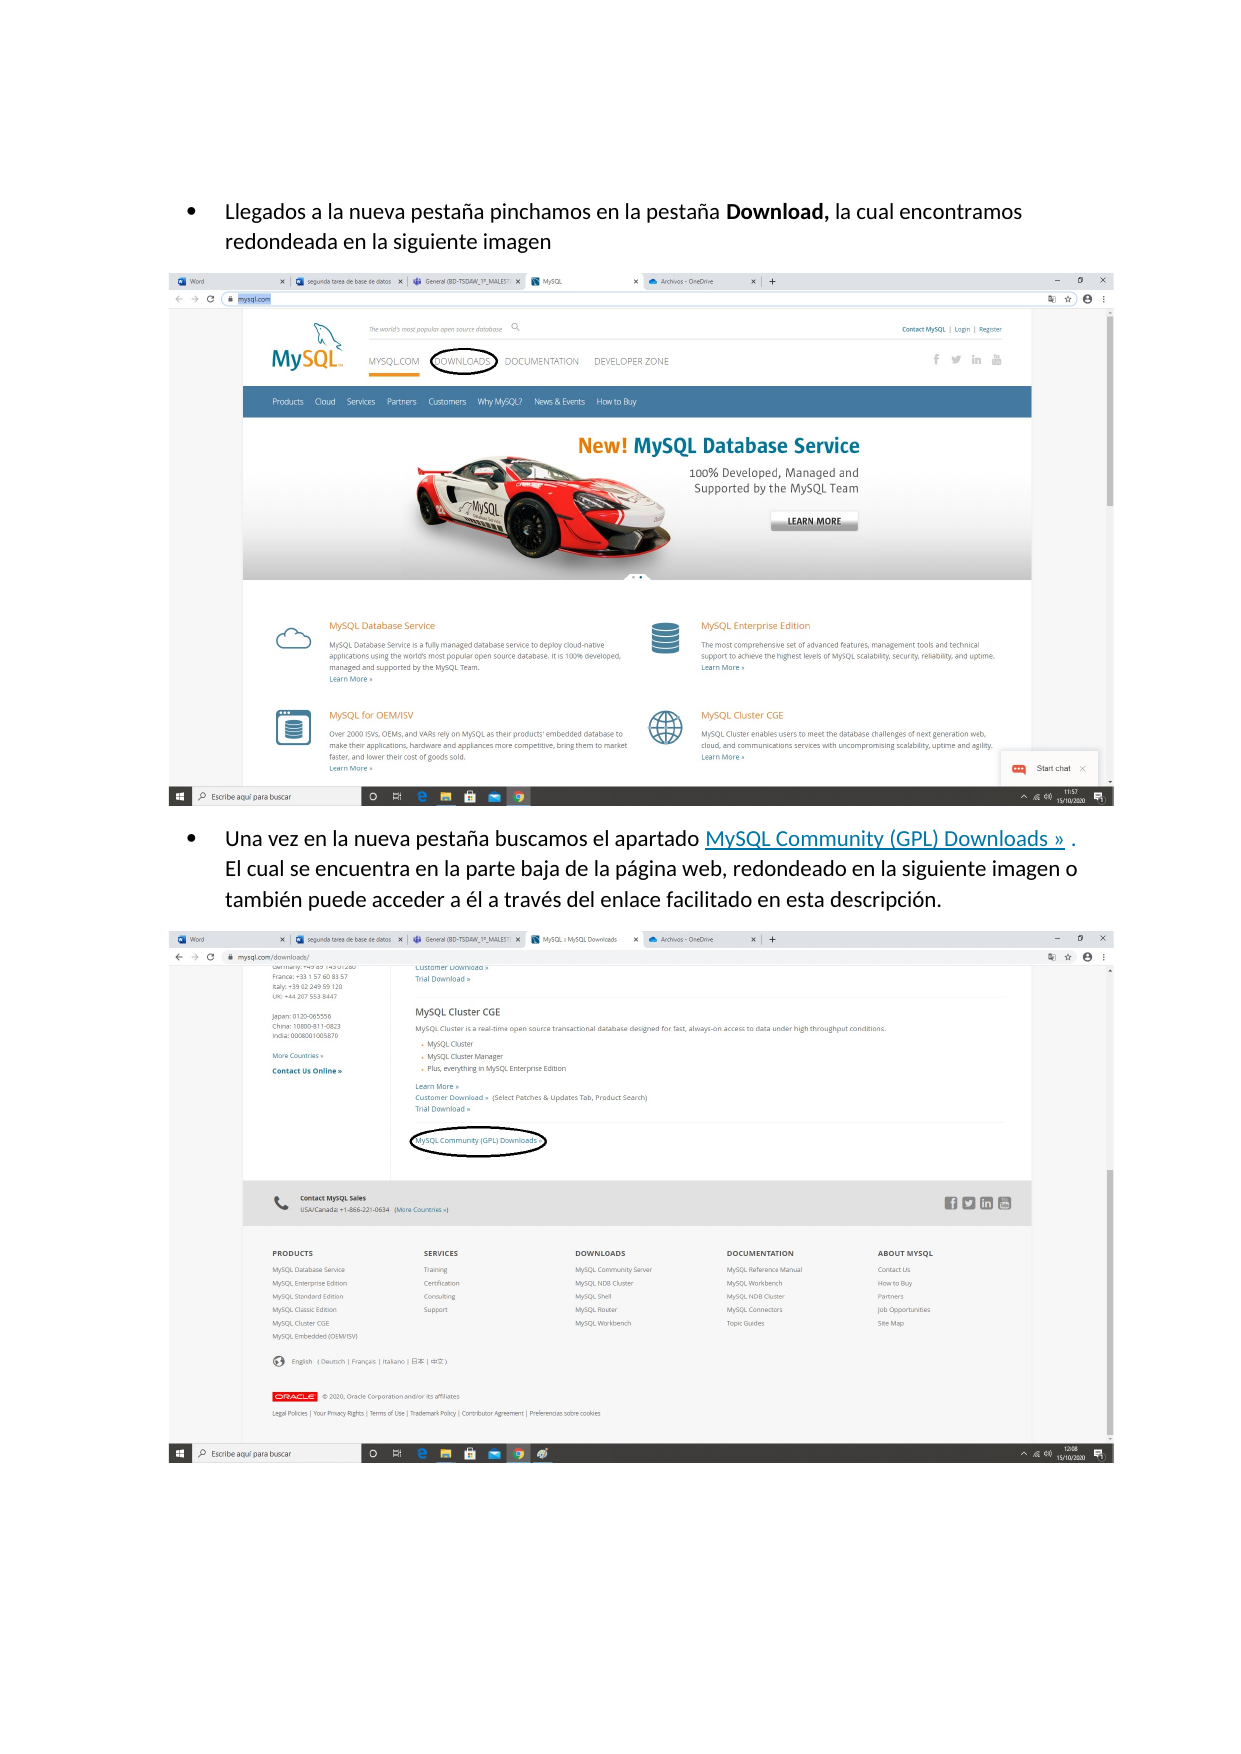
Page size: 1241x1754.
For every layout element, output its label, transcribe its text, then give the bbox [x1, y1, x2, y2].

list Una vez en la nueva pestaña buscamos el apartado MySQL Community (GPL) Downloads » . El cual se encuentra en la parte baja de la página web, redondeado en la siguiente imagen o también puede acceder a él a través del enlace facilitado en esta descripción. [187, 824, 1090, 913]
list Llegados a la nueva pestaña pinchamos en la pestaña Download, la cual encontramos redondeada en la siguiente imagen [187, 197, 1090, 255]
